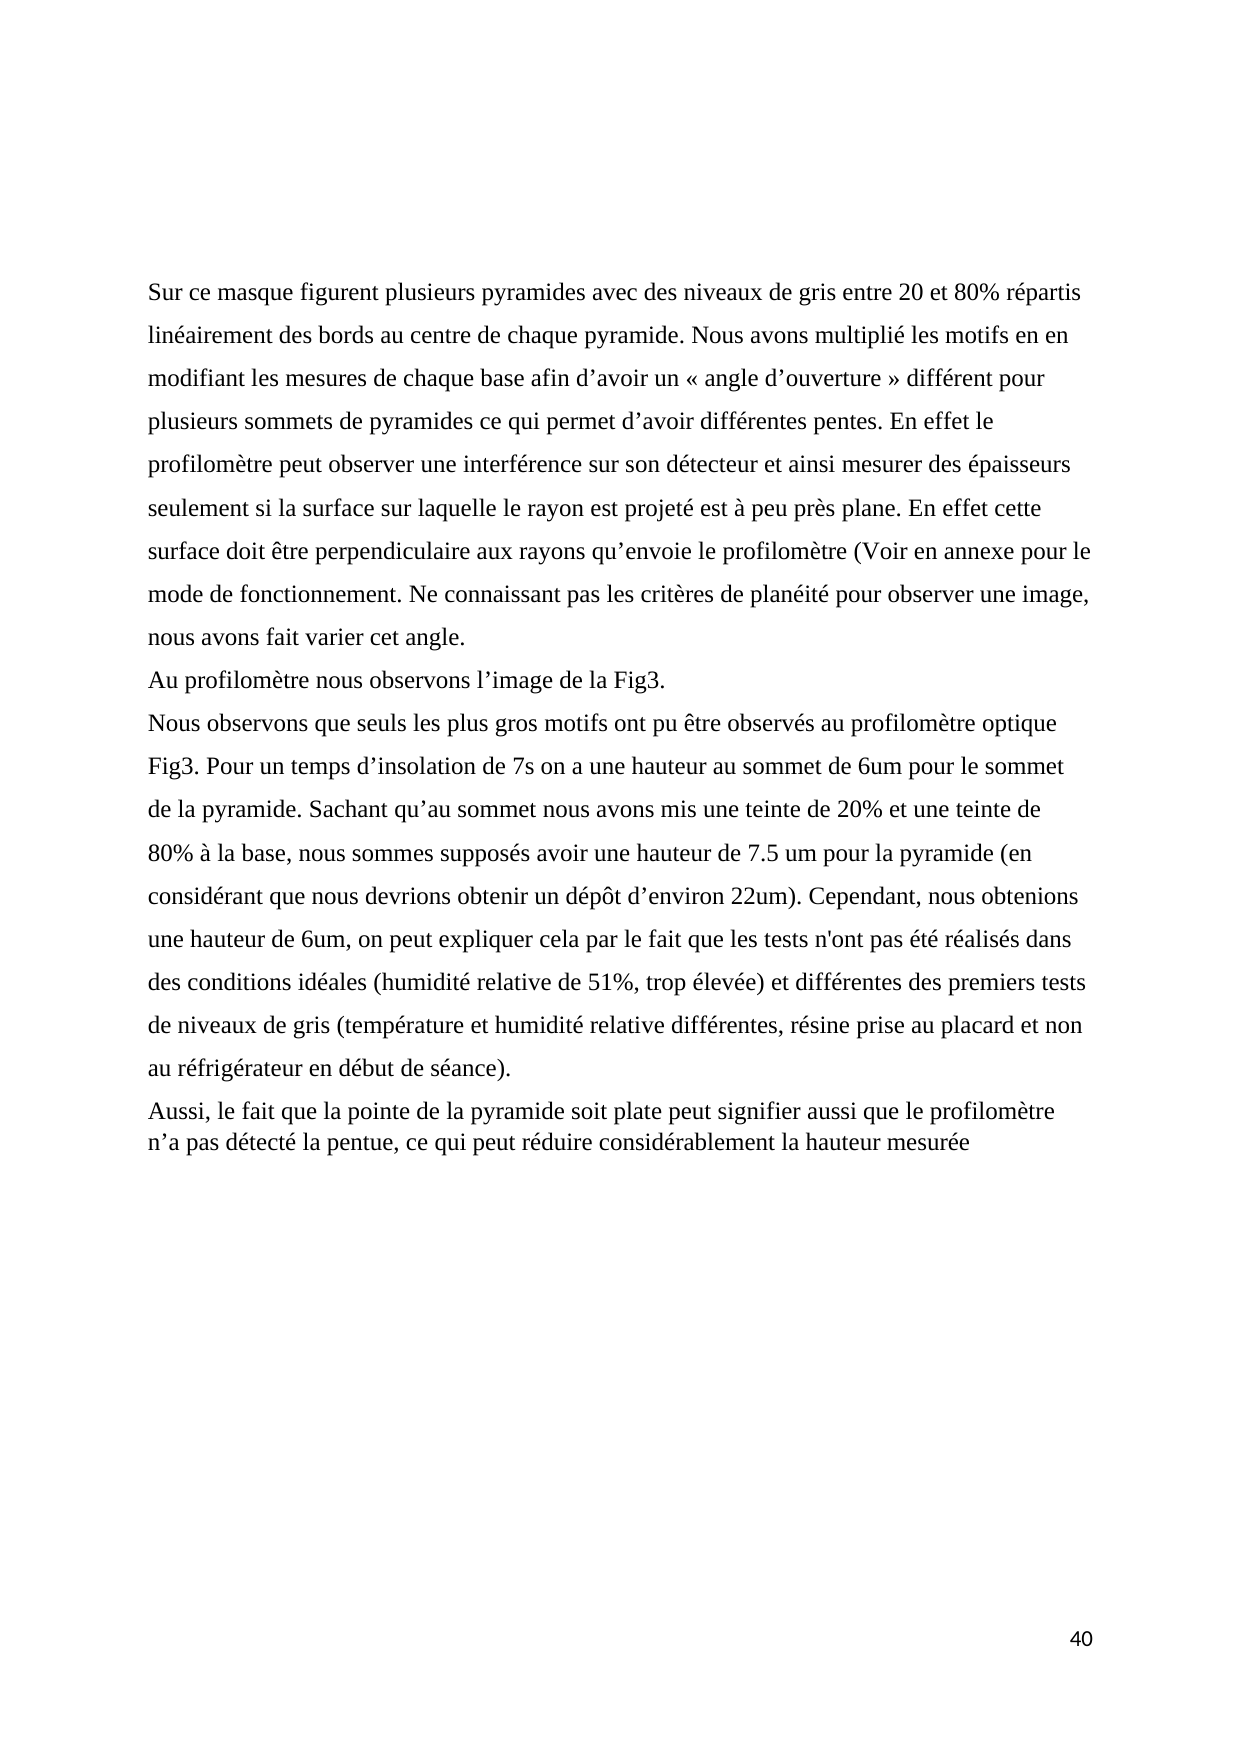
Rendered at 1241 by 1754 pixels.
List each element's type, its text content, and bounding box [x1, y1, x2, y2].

text Aussi, le fait que la pointe de la pyramide soit plate peut signifier aussi que le profilomètre n’a pas détecté la pentue, ce qui peut réduire considérablement la hauteur mesurée [148, 1096, 1093, 1156]
text Nous observons que seuls les plus gros motifs ont pu être observés au profilomètre optique Fig3. Pour un temps d’insolation de 7s on a une hauteur au sommet de 6um pour le sommet de la pyramide. Sachant qu’au sommet nous avons mis une teinte de 20% et une teinte de 80% à la base, nous sommes supposés avoir une hauteur de 7.5 um pour la pyramide (en considérant que nous devrions obtenir un dépôt d’environ 22um). Cependant, nous obtenions une hauteur de 6um, on peut expliquer cela par le fait que les tests n'ont pas été réalisés dans des conditions idéales (humidité relative de 51%, trop élevée) et différentes des premiers tests de niveaux de gris (température et humidité relative différentes, résine prise au placard et non au réfrigérateur en début de séance). [148, 708, 1093, 1082]
text Sur ce masque figurent plusieurs pyramides avec des niveaux de gris entre 20 et 80% répartis linéairement des bords au centre de chaque pyramide. Nous avons multiplié les motifs en en modifiant les mesures de chaque base afin d’avoir un « angle d’ouverture » différent pour plusieurs sommets de pyramides ce qui permet d’avoir différentes pentes. En effet le profilomètre peut observer une interférence sur son détecteur et ainsi mesurer des épaisseurs seulement si la surface sur laquelle le rayon est projeté est à peu près plane. En effet cette surface doit être perpendiculaire aux rayons qu’envoie le profilomètre (Voir en annexe pour le mode de fonctionnement. Ne connaissant pas les critères de planéité pour observer une image, nous avons fait varier cet angle. [148, 277, 1093, 651]
text Au profilomètre nous observons l’image de la Fig3. [148, 665, 1093, 694]
